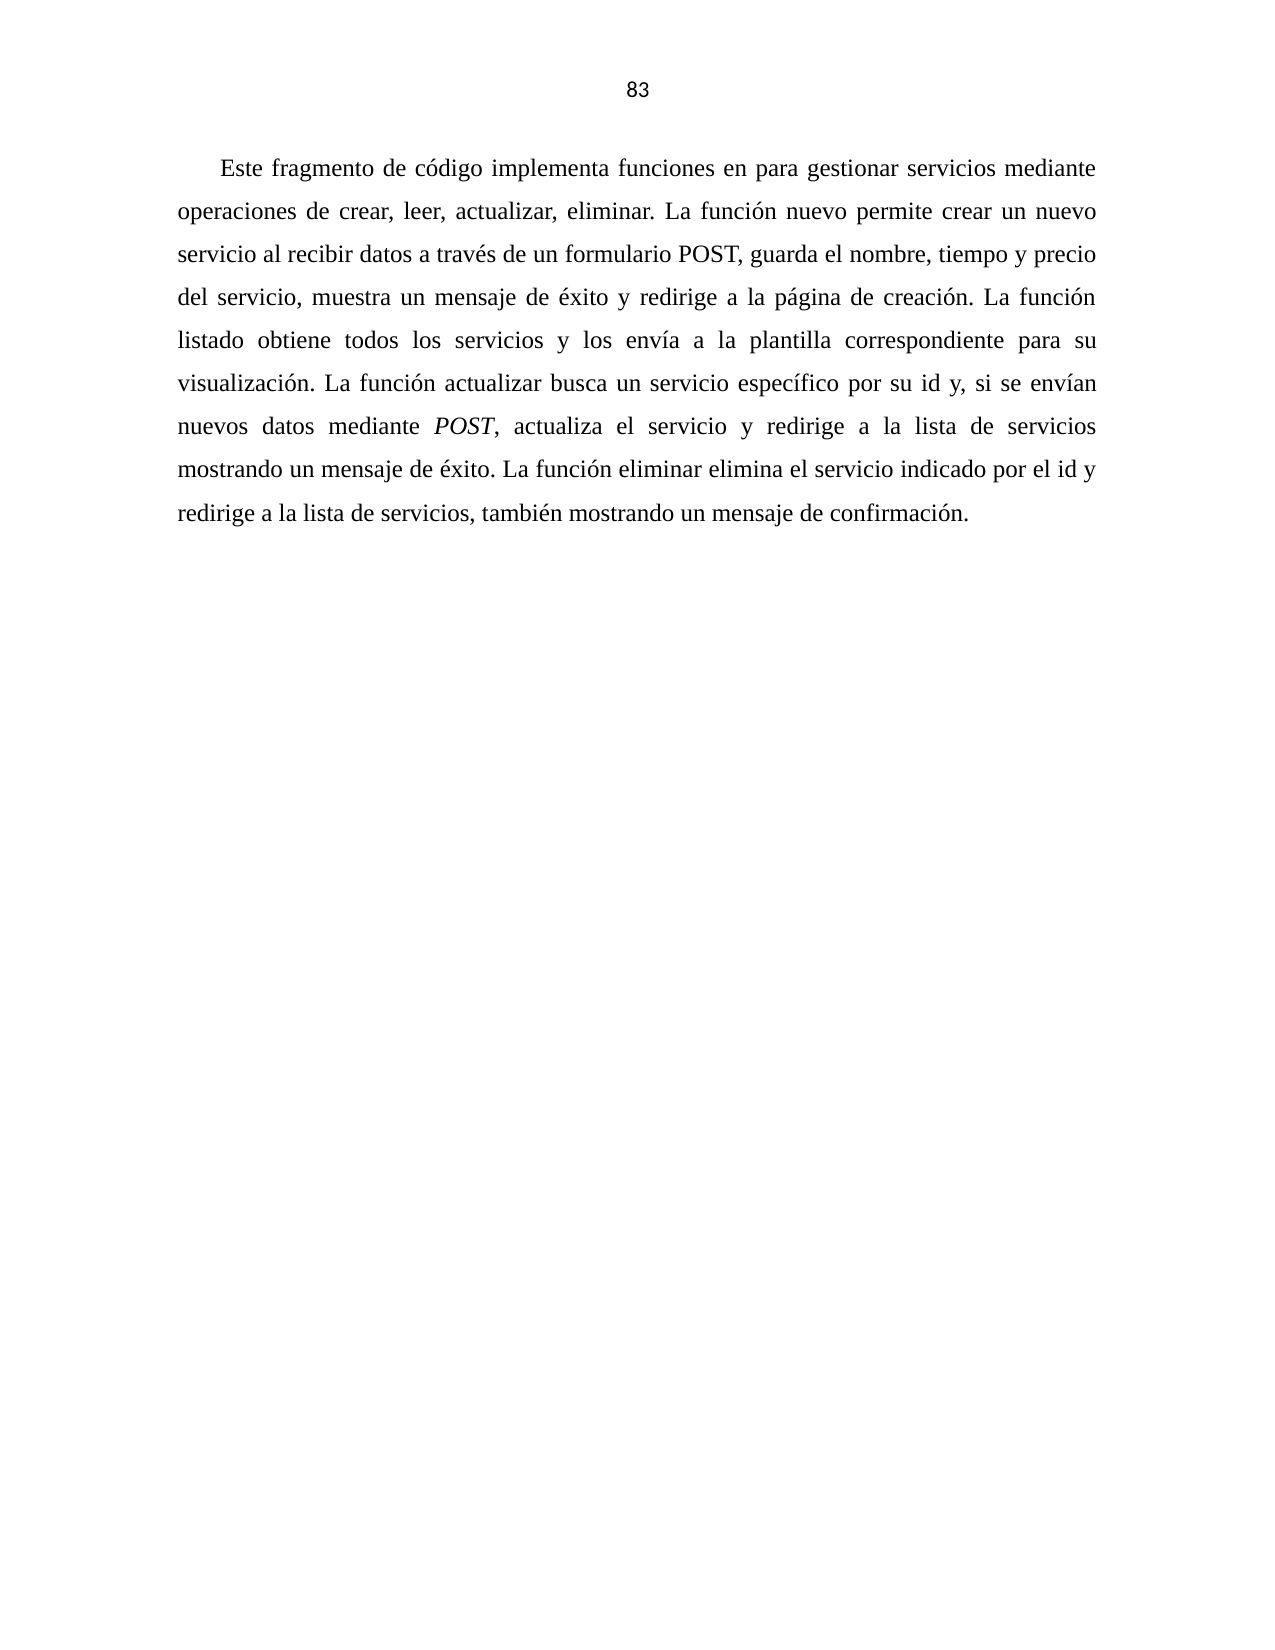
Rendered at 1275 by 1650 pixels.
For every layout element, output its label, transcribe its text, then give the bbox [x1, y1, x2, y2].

text Este fragmento de código implementa funciones en para gestionar servicios mediante operaciones de crear, leer, actualizar, eliminar. La función nuevo permite crear un nuevo servicio al recibir datos a través de un formulario POST, guarda el nombre, tiempo y precio del servicio, muestra un mensaje de éxito y redirige a la página de creación. La función listado obtiene todos los servicios y los envía a la plantilla correspondiente para su visualización. La función actualizar busca un servicio específico por su id y, si se envían nuevos datos mediante POST, actualiza el servicio y redirige a la lista de servicios mostrando un mensaje de éxito. La función eliminar elimina el servicio indicado por el id y redirige a la lista de servicios, también mostrando un mensaje de confirmación. [177, 153, 1098, 526]
